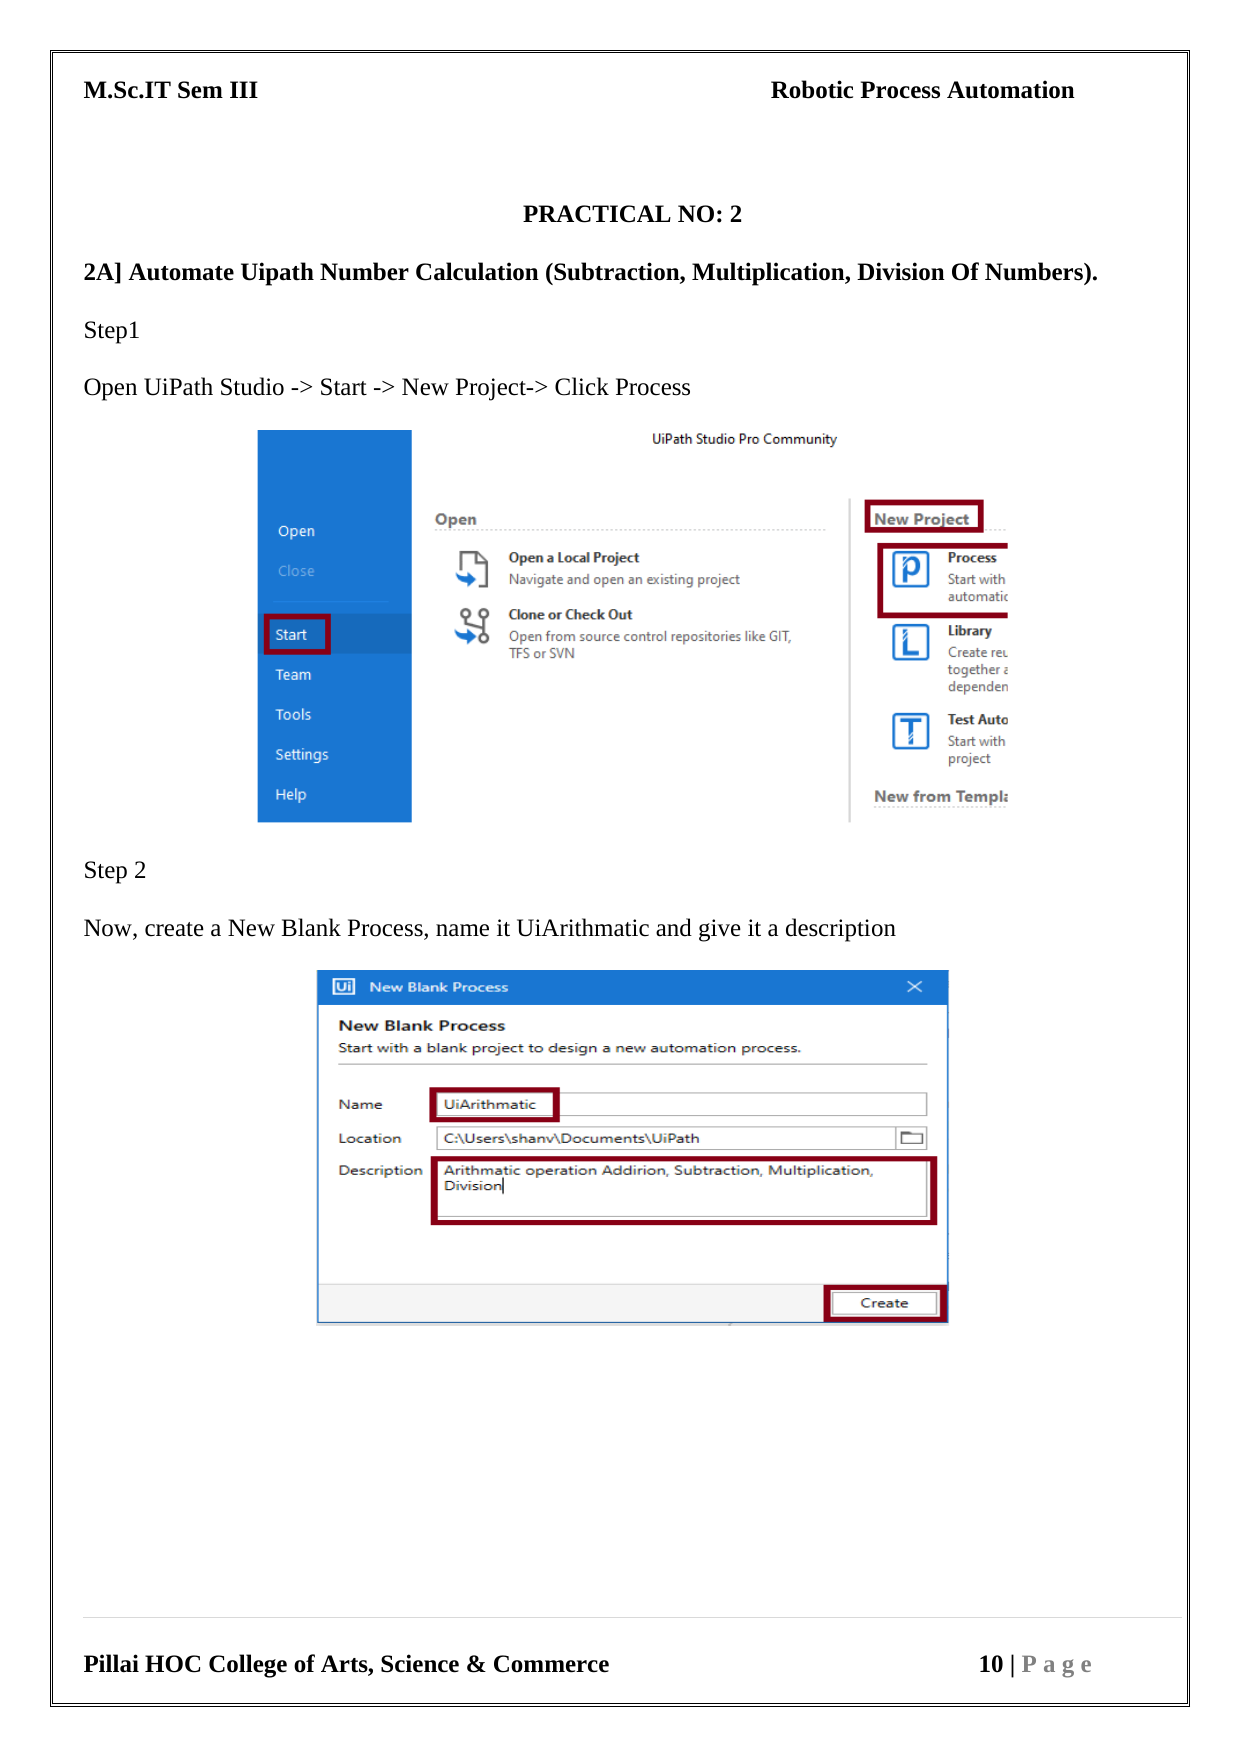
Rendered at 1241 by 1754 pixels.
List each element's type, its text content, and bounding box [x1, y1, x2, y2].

text Step1 [83, 315, 1182, 344]
picture [257, 430, 1008, 827]
text 2A] Automate Uipath Number Calculation (Subtraction, Multiplication, Division Of Numbers). [83, 257, 1182, 286]
text PRACTICAL NO: 2 [83, 199, 1182, 228]
text Step 2 [83, 856, 1182, 884]
text Open UiPath Studio -> Start -> New Project-> Click Process [83, 372, 1182, 401]
text Now, create a New Blank Process, name it UiArithmatic and give it a description [83, 913, 1182, 942]
picture [316, 970, 950, 1326]
